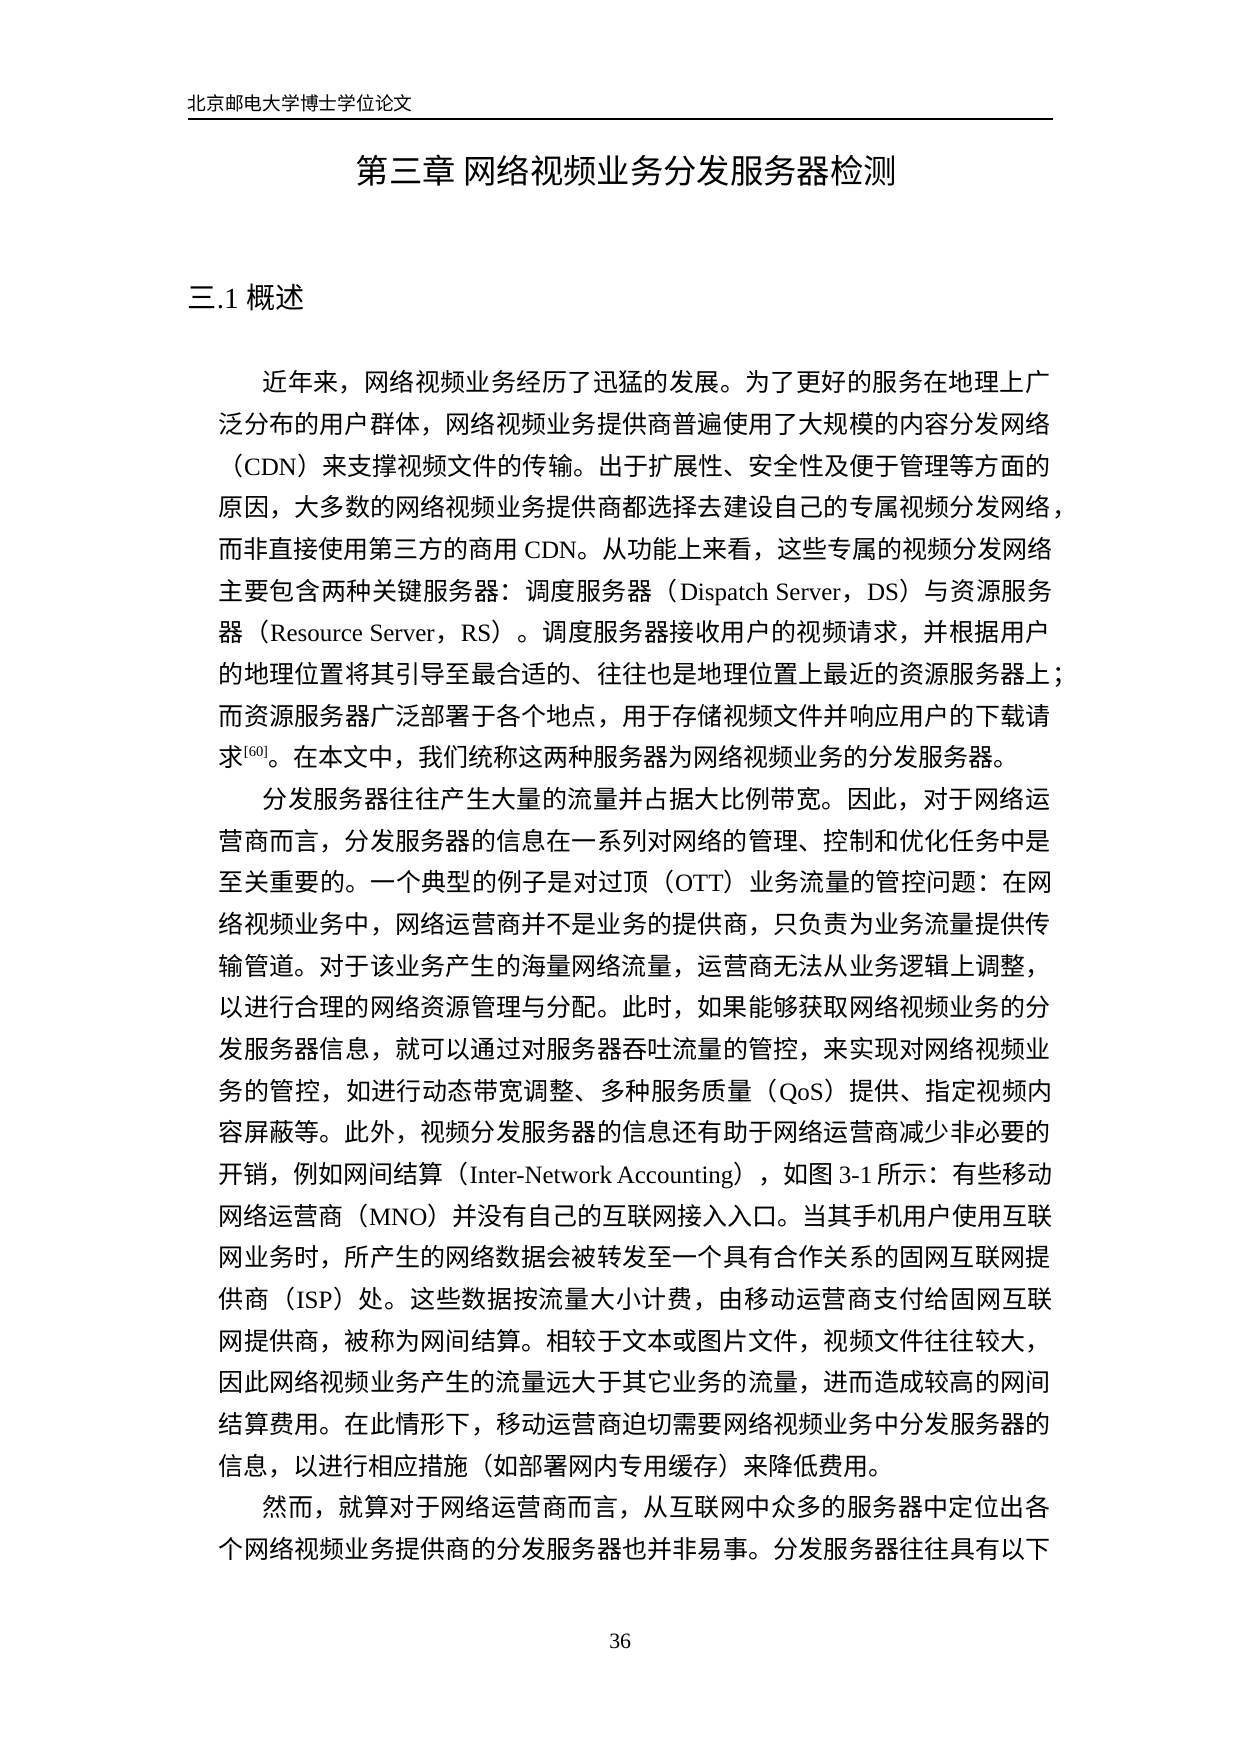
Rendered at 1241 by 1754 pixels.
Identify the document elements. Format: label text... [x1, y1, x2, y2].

text 分发服务器往往产生大量的流量并占据大比例带宽。因此，对于网络运营商而言，分发服务器的信息在一系列对网络的管理、控制和优化任务中是至关重要的。一个典型的例子是对过顶（OTT）业务流量的管控问题：在网络视频业务中，网络运营商并不是业务的提供商，只负责为业务流量提供传输管道。对于该业务产生的海量网络流量，运营商无法从业务逻辑上调整，以进行合理的网络资源管理与分配。此时，如果能够获取网络视频业务的分发服务器信息，就可以通过对服务器吞吐流量的管控，来实现对网络视频业务的管控，如进行动态带宽调整、多种服务质量（QoS）提供、指定视频内容屏蔽等。此外，视频分发服务器的信息还有助于网络运营商减少非必要的开销，例如网间结算（Inter-Network Accounting），如图3-1所示：有些移动网络运营商（MNO）并没有自己的互联网接入入口。当其手机用户使用互联网业务时，所产生的网络数据会被转发至一个具有合作关系的固网互联网提供商（ISP）处。这些数据按流量大小计费，由移动运营商支付给固网互联网提供商，被称为网间结算。相较于文本或图片文件，视频文件往往较大，因此网络视频业务产生的流量远大于其它业务的流量，进而造成较高的网间结算费用。在此情形下，移动运营商迫切需要网络视频业务中分发服务器的信息，以进行相应措施（如部署网内专用缓存）来降低费用。 [219, 775, 1053, 1483]
text 近年来，网络视频业务经历了迅猛的发展。为了更好的服务在地理上广泛分布的用户群体，网络视频业务提供商普遍使用了大规模的内容分发网络（CDN）来支撑视频文件的传输。出于扩展性、安全性及便于管理等方面的原因，大多数的网络视频业务提供商都选择去建设自己的专属视频分发网络，而非直接使用第三方的商用CDN。从功能上来看，这些专属的视频分发网络主要包含两种关键服务器：调度服务器（Dispatch Server，DS）与资源服务器（Resource Server，RS）。调度服务器接收用户的视频请求，并根据用户的地理位置将其引导至最合适的、往往也是地理位置上最近的资源服务器上；而资源服务器广泛部署于各个地点，用于存储视频文件并响应用户的下载请求[60]。在本文中，我们统称这两种服务器为网络视频业务的分发服务器。 [219, 358, 1053, 775]
text 概述 [187, 275, 1053, 317]
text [219, 1483, 1053, 1567]
text 网络视频业务分发服务器检测 [253, 150, 1053, 192]
